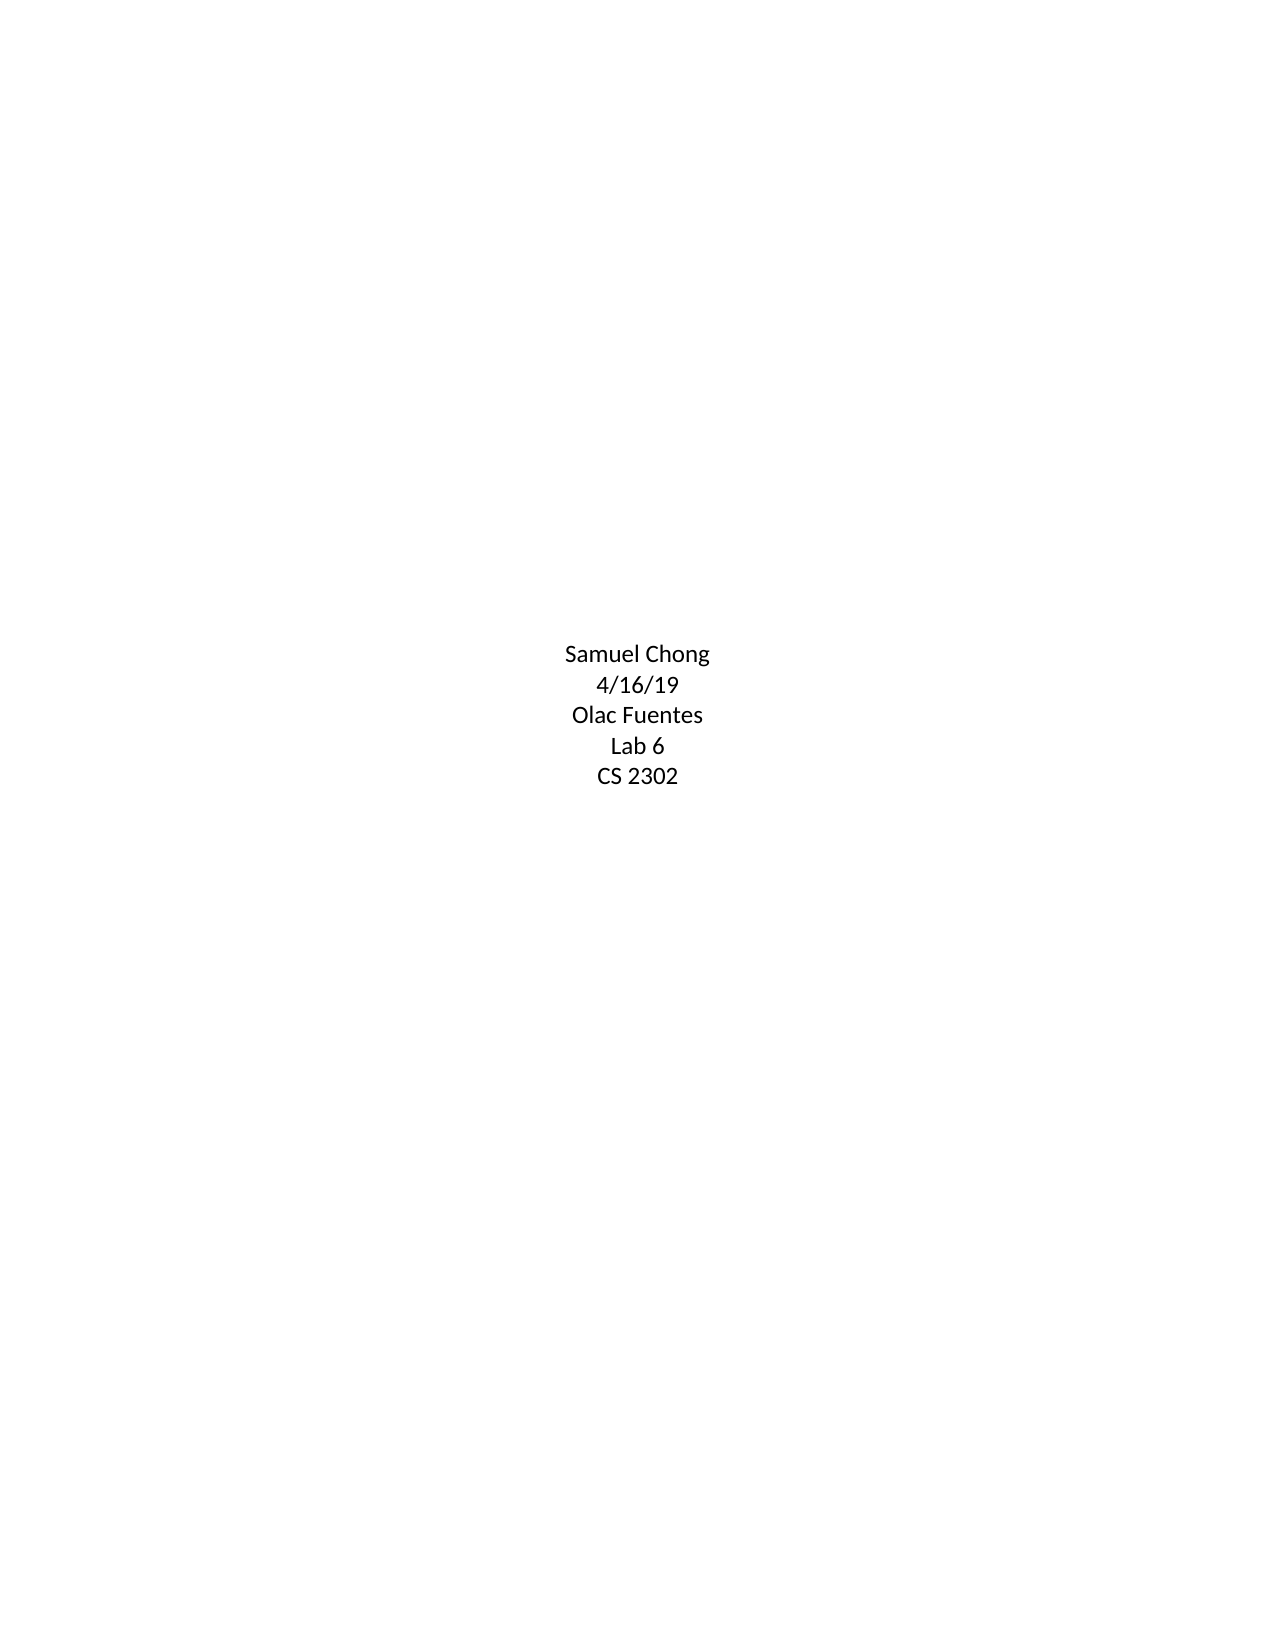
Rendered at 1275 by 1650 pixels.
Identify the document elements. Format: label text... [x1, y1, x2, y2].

text 4/16/19 [150, 669, 1125, 699]
text Lab 6 [150, 730, 1125, 760]
text Olac Fuentes [150, 699, 1125, 730]
text CS 2302 [150, 760, 1125, 791]
text Samuel Chong [150, 638, 1125, 669]
